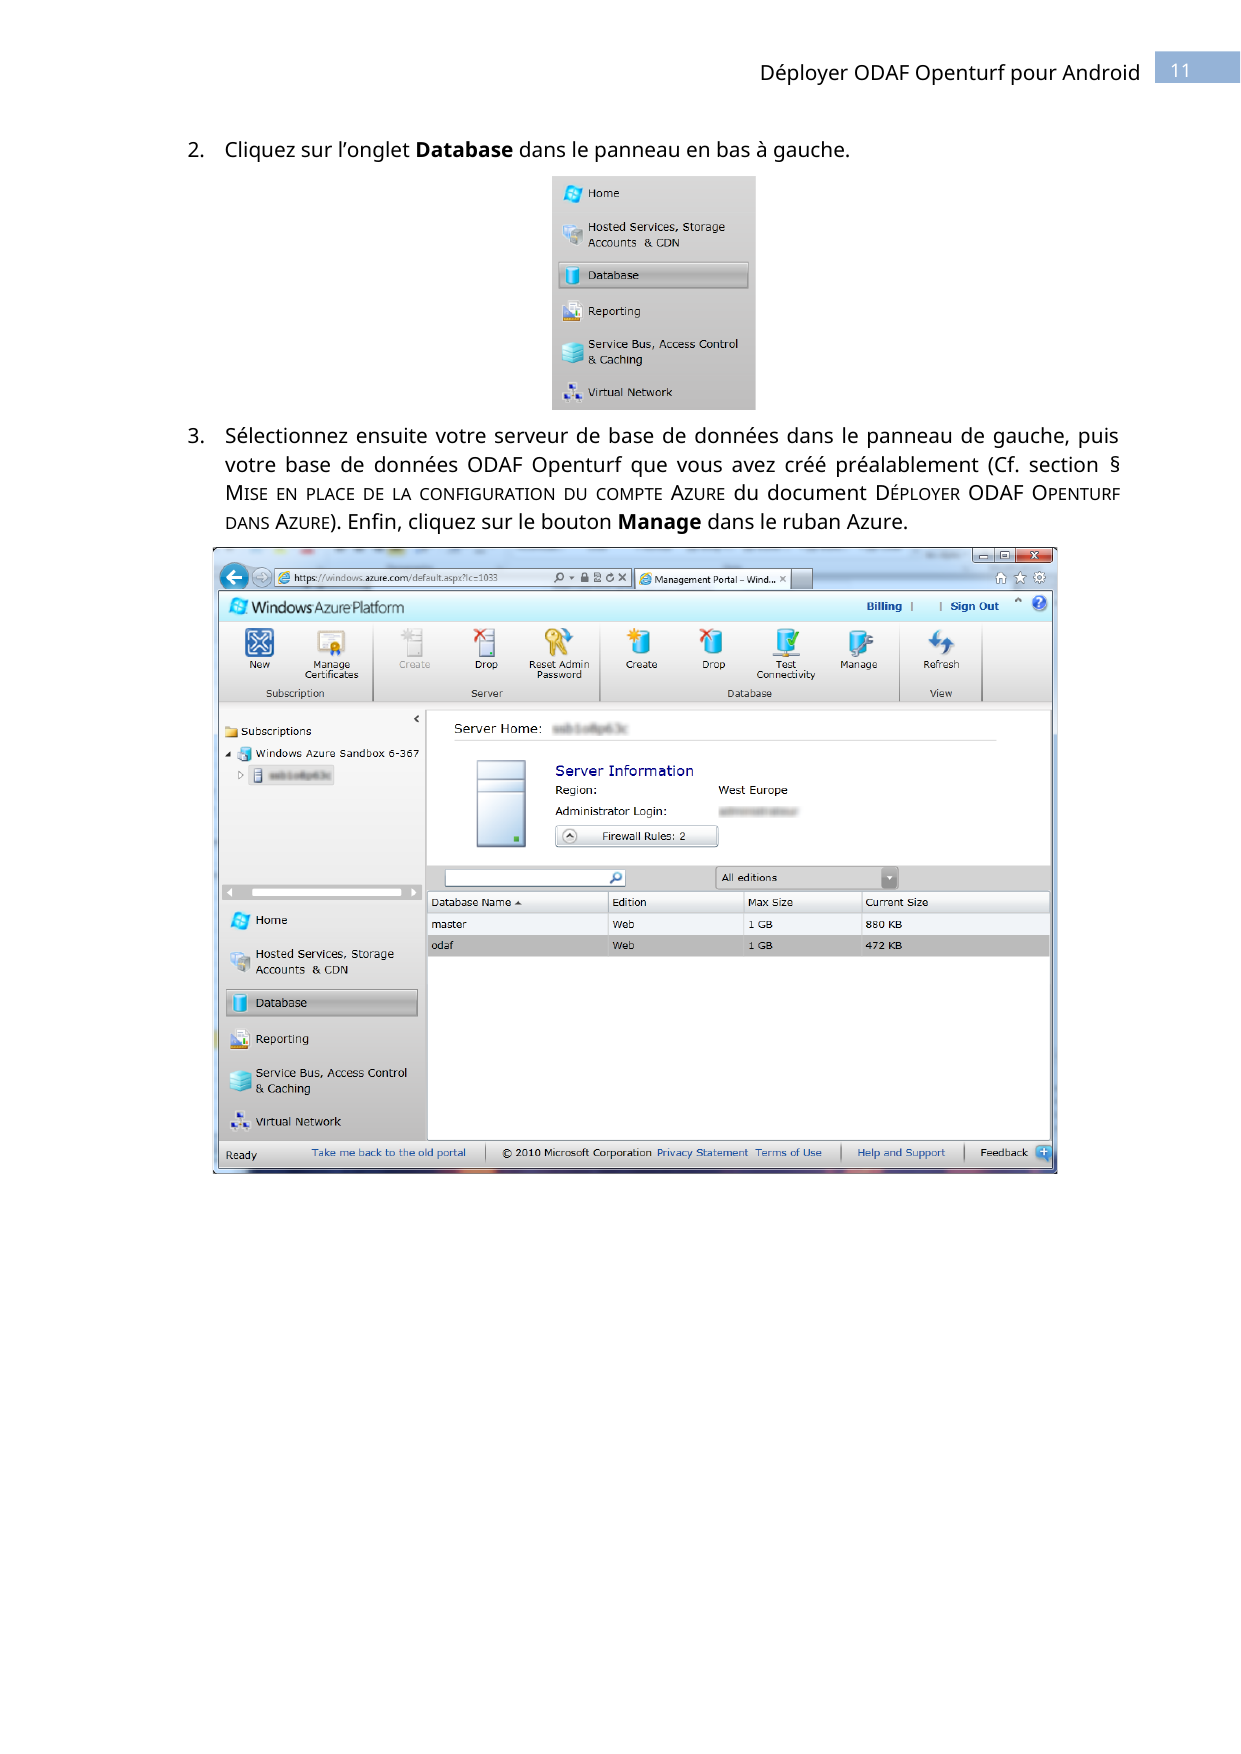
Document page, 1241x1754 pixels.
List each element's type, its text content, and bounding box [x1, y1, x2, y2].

list Sélectionnez ensuite votre serveur de base de données dans le panneau de gauche, puis votre base de données ODAF Openturf que vous avez créé préalablement (Cf. section § Mise en place de la configuration du compte Azure du document Déployer ODAF Openturf dans Azure). Enfin, cliquez sur le bouton Manage dans le ruban Azure. [187, 422, 1120, 535]
picture [552, 176, 756, 410]
picture [212, 547, 1058, 1174]
list Cliquez sur l’onglet Database dans le panneau en bas à gauche. [187, 135, 1120, 163]
